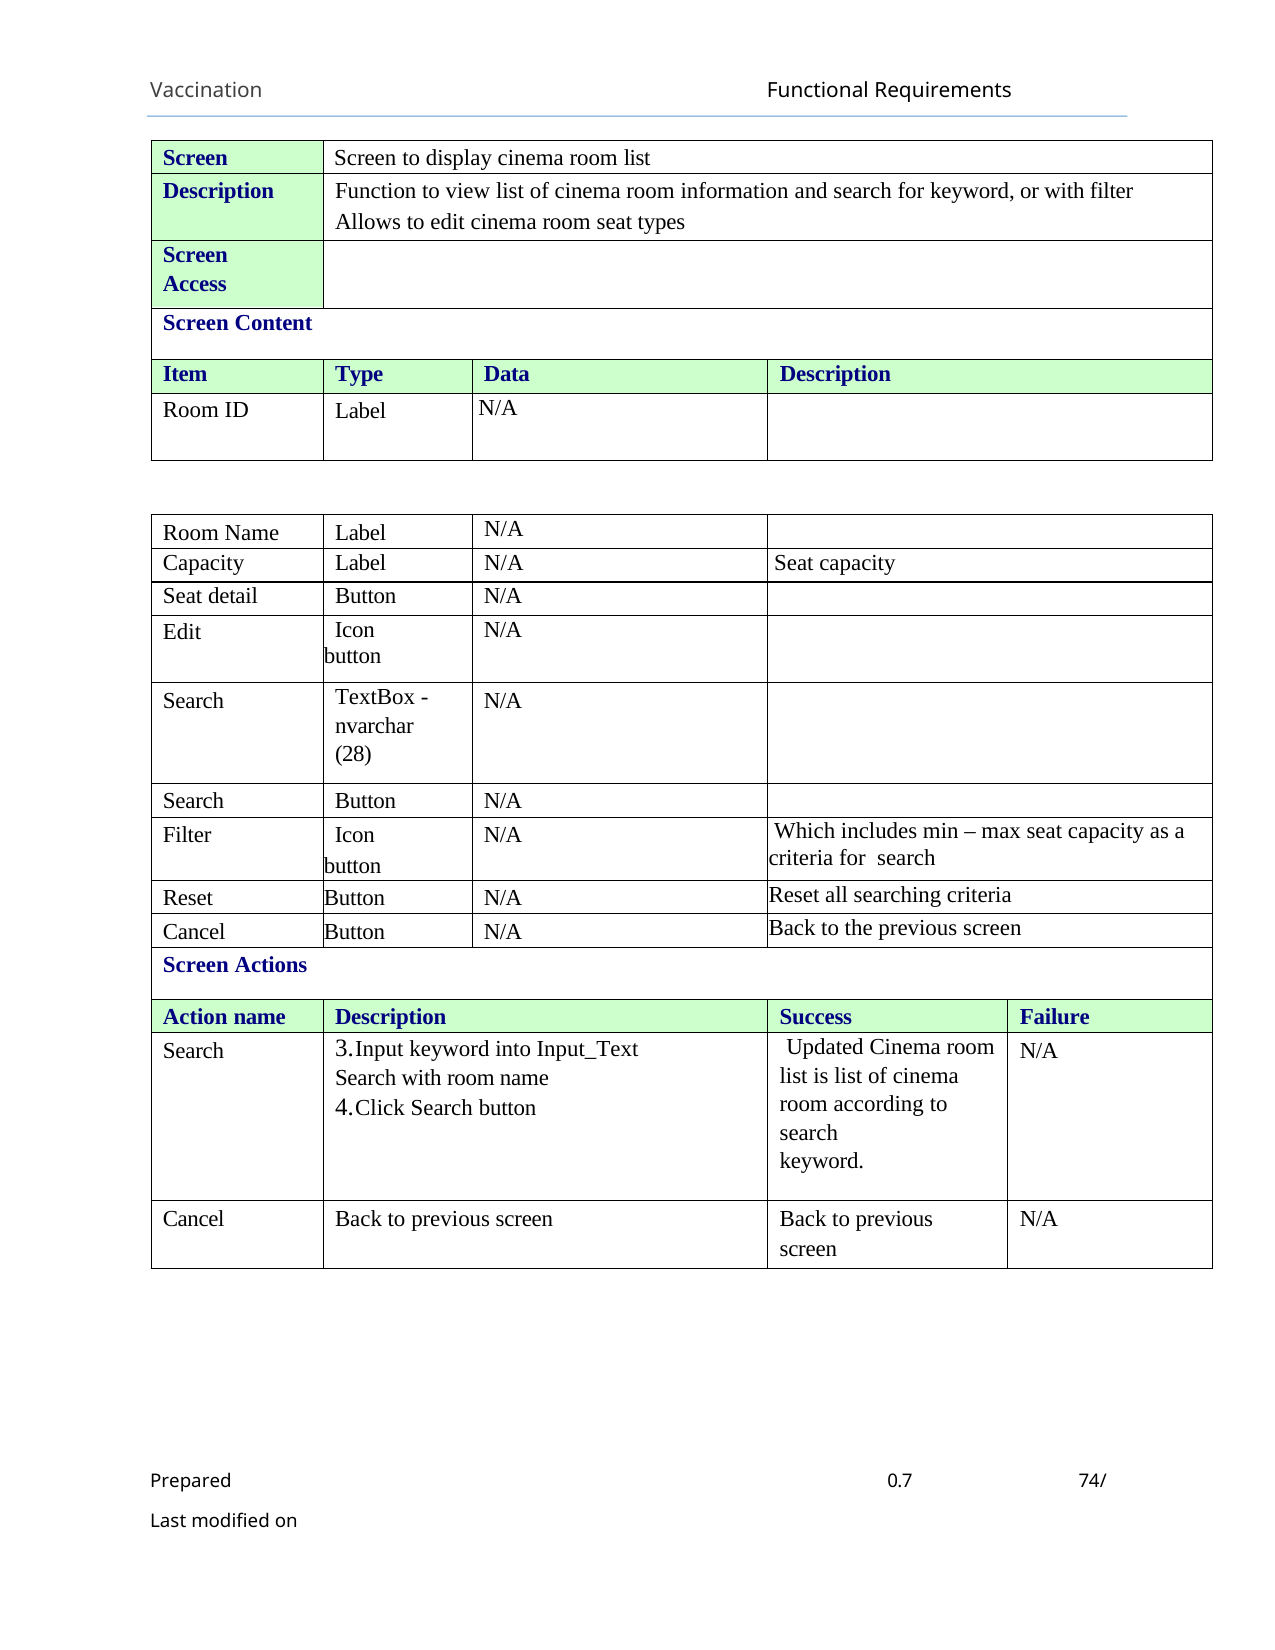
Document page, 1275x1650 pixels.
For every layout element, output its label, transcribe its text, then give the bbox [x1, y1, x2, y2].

table_cell Button [324, 914, 472, 947]
table_cell N/A [473, 784, 767, 817]
table_cell [768, 616, 1212, 682]
table_cell Label [324, 549, 472, 581]
table_cell Back to previous screen [324, 1201, 767, 1267]
table_header Room Name [152, 515, 323, 548]
table_cell TextBox - nvarchar (28) [324, 683, 472, 783]
table_cell Item [152, 360, 323, 393]
table_cell N/A [473, 583, 767, 615]
table_cell Search [152, 784, 323, 817]
table_cell Failure [1008, 1000, 1212, 1032]
table_cell [768, 784, 1212, 817]
table_cell N/A [473, 616, 767, 682]
table_cell Search [152, 683, 323, 783]
table_cell N/A [1008, 1201, 1212, 1267]
table_cell N/A [473, 914, 767, 947]
table_cell Input keyword into Input_Text Search with room name Click Search button [324, 1033, 767, 1200]
table_cell Edit [152, 616, 323, 682]
table_cell N/A [473, 549, 767, 581]
table_cell N/A [473, 683, 767, 783]
table_cell Search [152, 1033, 323, 1200]
table_header Screen [152, 141, 323, 173]
table_cell Description [768, 360, 1212, 393]
table_cell Screen Content [152, 309, 1212, 359]
table_cell Icon button [324, 818, 472, 880]
table_cell Room ID [152, 394, 323, 460]
table_cell Seat capacity [768, 549, 1212, 581]
table_cell Filter [152, 818, 323, 880]
table_cell Back to previous screen [768, 1201, 1007, 1267]
table_cell [768, 683, 1212, 783]
table_cell Screen Actions [152, 948, 1212, 999]
table_header Label [324, 515, 472, 548]
table_cell Action name [152, 1000, 323, 1032]
table_cell Reset all searching criteria [768, 881, 1212, 913]
table_cell [768, 583, 1212, 615]
table_cell Updated Cinema room list is list of cinema room according to search keyword. [768, 1033, 1007, 1200]
table_cell N/A [1008, 1033, 1212, 1200]
table_cell Type [324, 360, 472, 393]
table_cell Description [152, 174, 323, 240]
table_cell Screen Access [152, 241, 323, 307]
table_header Screen to display cinema room list [324, 141, 1212, 173]
table_header N/A [473, 515, 767, 548]
table_cell Capacity [152, 549, 323, 581]
table_cell Cancel [152, 1201, 323, 1267]
table_cell [768, 394, 1212, 460]
table_cell Label [324, 394, 472, 460]
table_cell Back to the previous screen [768, 914, 1212, 947]
table_cell [324, 241, 1212, 307]
table_cell Function to view list of cinema room information and search for keyword, or with filter Allows to edit cinema room seat types [324, 174, 1212, 240]
table_cell Which includes min – max seat capacity as a criteria for search [768, 818, 1212, 880]
table_header [768, 515, 1212, 548]
table_cell N/A [473, 394, 767, 460]
table_cell N/A [473, 881, 767, 913]
table_cell Button [324, 583, 472, 615]
table_cell Cancel [152, 914, 323, 947]
table_cell Data [473, 360, 767, 393]
table_cell Seat detail [152, 583, 323, 615]
table_cell Success [768, 1000, 1007, 1032]
table_cell Icon button [324, 616, 472, 682]
table_cell Description [324, 1000, 767, 1032]
table_cell N/A [473, 818, 767, 880]
table_cell Reset [152, 881, 323, 913]
table_cell Button [324, 881, 472, 913]
table_cell Button [324, 784, 472, 817]
